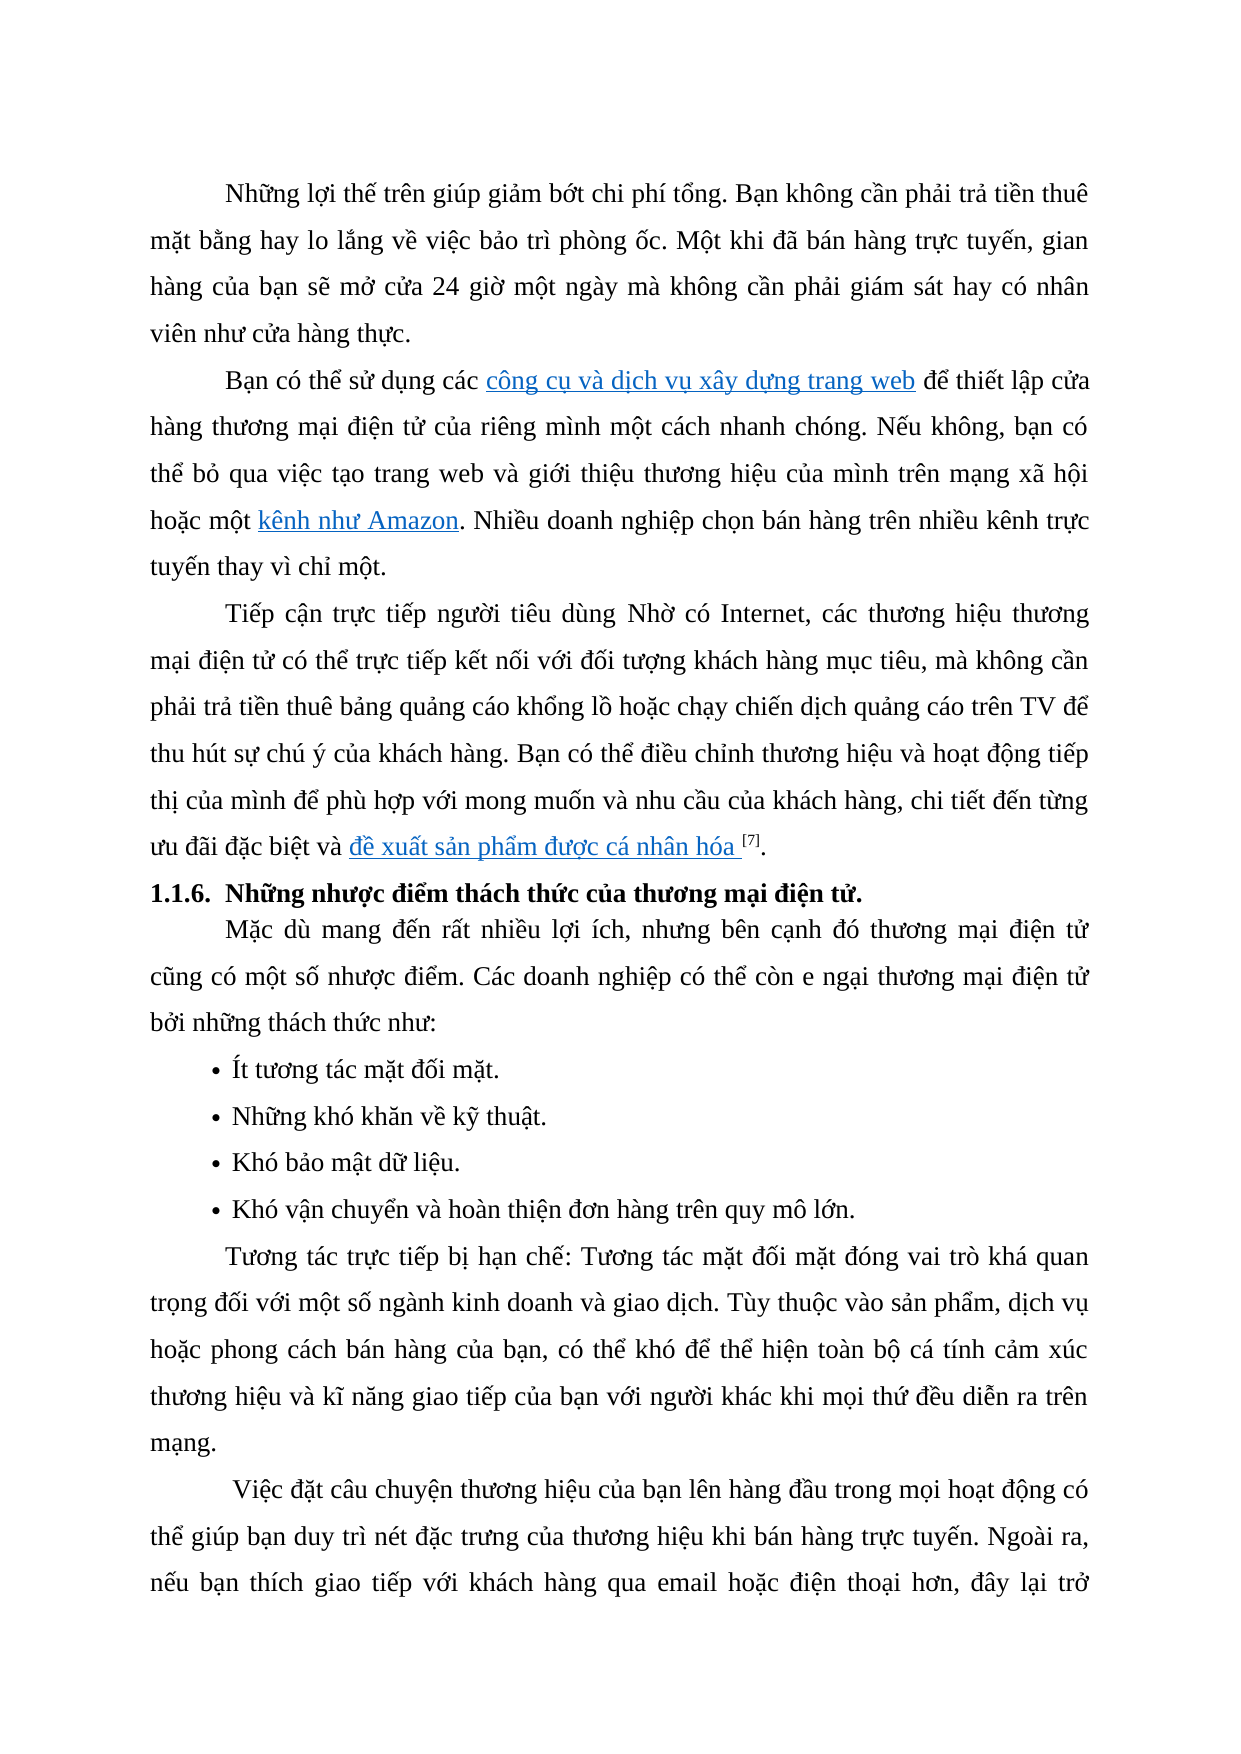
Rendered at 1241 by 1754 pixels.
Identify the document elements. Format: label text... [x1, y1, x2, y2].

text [150, 1473, 1090, 1597]
list Những khó khăn về kỹ thuật. [212, 1099, 1090, 1131]
text Tiếp cận trực tiếp người tiêu dùng Nhờ có Internet, các thương hiệu thương mại điện tử có thể trực tiếp kết nối với đối tượng khách hàng mục tiêu, mà không cần phải trả tiền thuê bảng quảng cáo khổng lồ hoặc chạy chiến dịch quảng cáo trên TV để thu hút sự chú ý của khách hàng. Bạn có thể điều chỉnh thương hiệu và hoạt động tiếp thị của mình để phù hợp với mong muốn và nhu cầu của khách hàng, chi tiết đến từng ưu đãi đặc biệt và đề xuất sản phẩm được cá nhân hóa [7]. [150, 597, 1090, 862]
text Bạn có thể sử dụng các công cụ và dịch vụ xây dựng trang web để thiết lập cửa hàng thương mại điện tử của riêng mình một cách nhanh chóng. Nếu không, bạn có thể bỏ qua việc tạo trang web và giới thiệu thương hiệu của mình trên mạng xã hội hoặc một kênh như Amazon. Nhiều doanh nghiệp chọn bán hàng trên nhiều kênh trực tuyến thay vì chỉ một. [150, 364, 1090, 582]
text Tương tác trực tiếp bị hạn chế: Tương tác mặt đối mặt đóng vai trò khá quan trọng đối với một số ngành kinh doanh và giao dịch. Tùy thuộc vào sản phẩm, dịch vụ hoặc phong cách bán hàng của bạn, có thể khó để thể hiện toàn bộ cá tính cảm xúc thương hiệu và kĩ năng giao tiếp của bạn với người khác khi mọi thứ đều diễn ra trên mạng. [150, 1239, 1090, 1457]
list Khó bảo mật dữ liệu. [212, 1146, 1090, 1177]
list Những nhược điểm thách thức của thương mại điện tử. [150, 877, 1090, 908]
text Mặc dù mang đến rất nhiều lợi ích, nhưng bên cạnh đó thương mại điện tử cũng có một số nhược điểm. Các doanh nghiệp có thể còn e ngại thương mại điện tử bởi những thách thức như: [150, 913, 1090, 1037]
list Ít tương tác mặt đối mặt. [212, 1053, 1090, 1084]
text Những lợi thế trên giúp giảm bớt chi phí tổng. Bạn không cần phải trả tiền thuê mặt bằng hay lo lắng về việc bảo trì phòng ốc. Một khi đã bán hàng trực tuyến, gian hàng của bạn sẽ mở cửa 24 giờ một ngày mà không cần phải giám sát hay có nhân viên như cửa hàng thực. [150, 177, 1090, 348]
list Khó vận chuyển và hoàn thiện đơn hàng trên quy mô lớn. [212, 1193, 1090, 1224]
